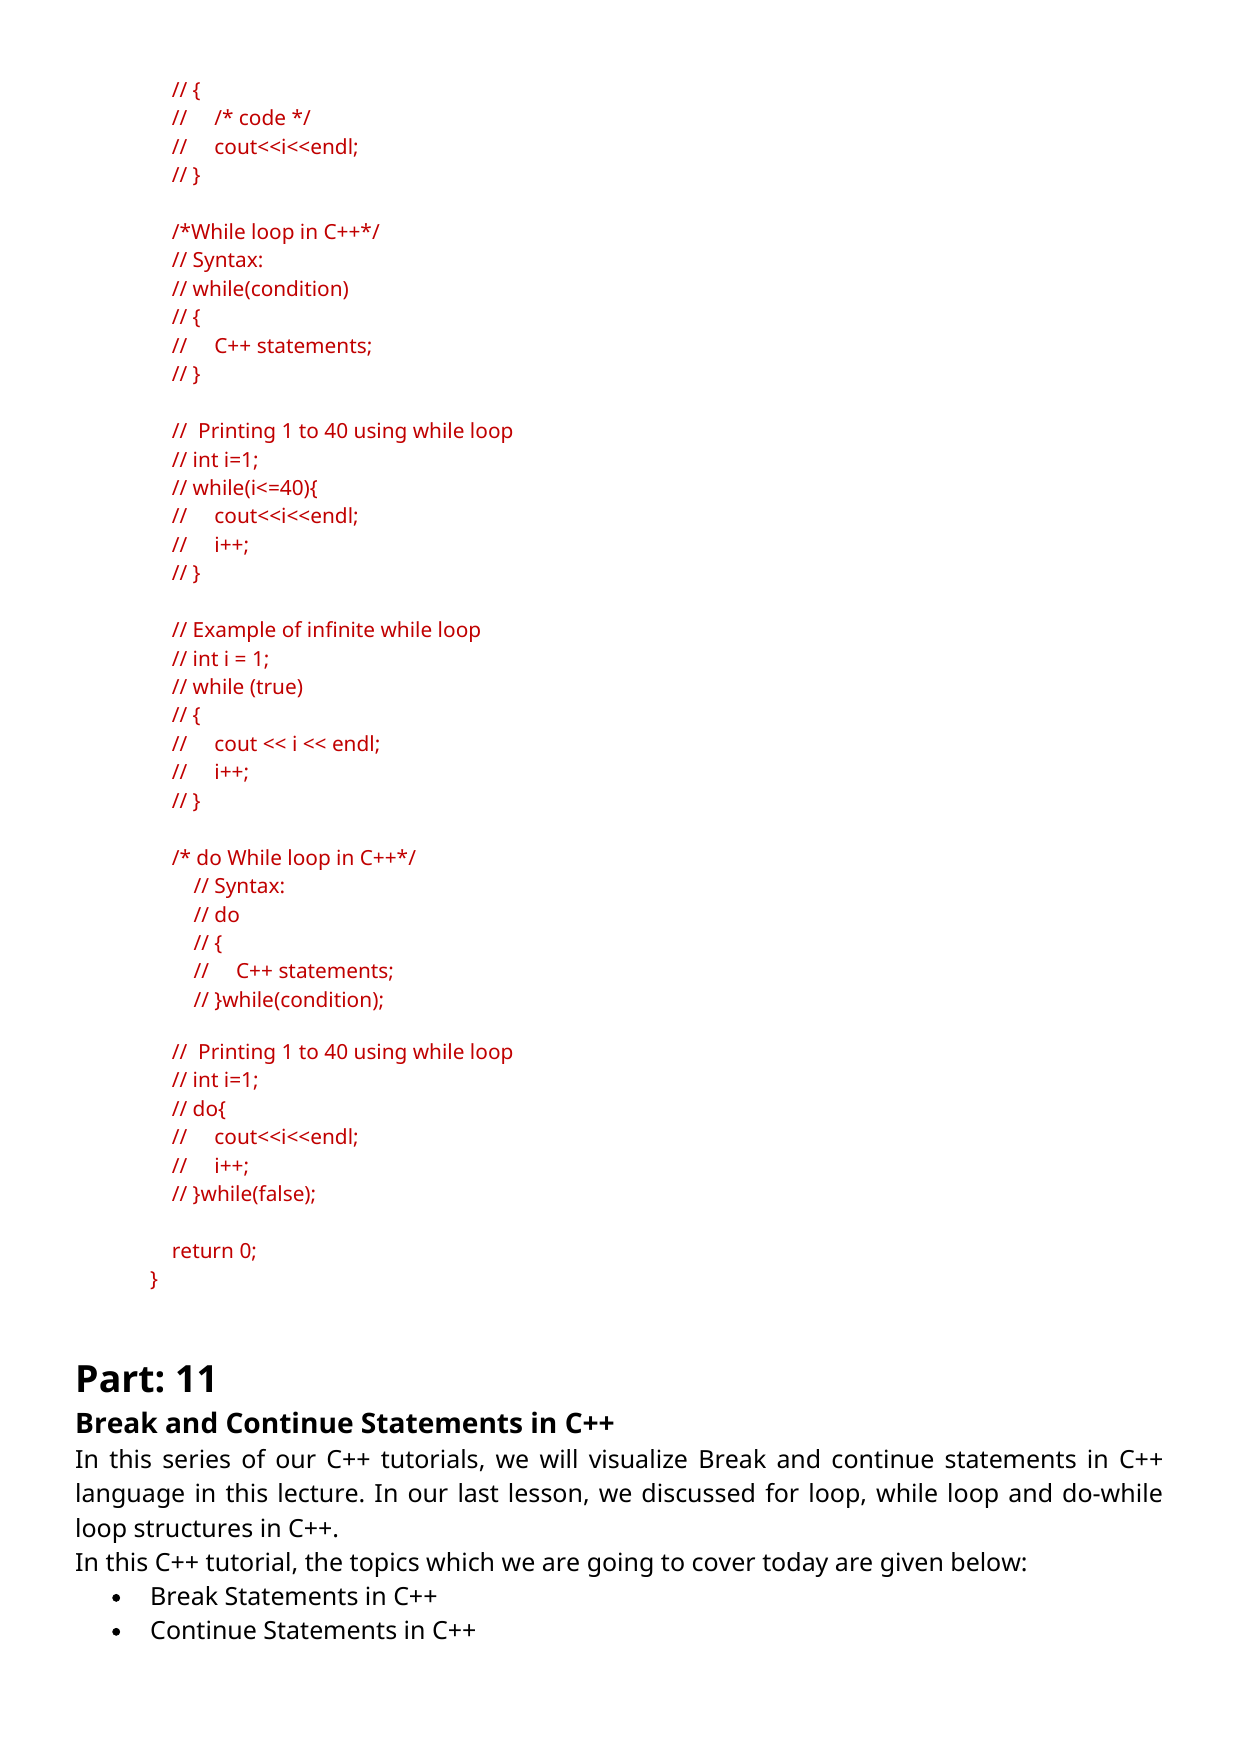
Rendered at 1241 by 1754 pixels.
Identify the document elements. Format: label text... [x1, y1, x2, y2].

text In this C++ tutorial, the topics which we are going to cover today are given below: [75, 1544, 1165, 1578]
text // C++ statements; [150, 331, 1165, 359]
text // Syntax: [150, 871, 1165, 900]
text // Printing 1 to 40 using while loop [150, 416, 1165, 445]
text // } [150, 160, 1165, 189]
text // }while(false); [150, 1179, 1165, 1208]
text // { [150, 928, 1165, 957]
text return 0; [150, 1236, 1165, 1264]
text // while(i<=40){ [150, 473, 1165, 502]
list Break Statements in C++ [112, 1578, 1165, 1612]
text // } [150, 558, 1165, 587]
text // while(condition) [150, 274, 1165, 302]
text // } [150, 786, 1165, 814]
text /* do While loop in C++*/ [150, 843, 1165, 871]
text // }while(condition); [150, 985, 1165, 1013]
text Part: 11 [75, 1353, 1165, 1404]
text // int i=1; [150, 1066, 1165, 1094]
text // while (true) [150, 672, 1165, 701]
text // /* code */ [150, 103, 1165, 132]
text // i++; [150, 530, 1165, 558]
text // Example of infinite while loop [150, 615, 1165, 644]
subtitle Break and Continue Statements in C++ [75, 1404, 1165, 1442]
text // { [150, 75, 1165, 103]
text // int i=1; [150, 445, 1165, 473]
text // Syntax: [150, 246, 1165, 274]
text // cout<<i<<endl; [150, 1122, 1165, 1151]
text // cout<<i<<endl; [150, 502, 1165, 530]
text // } [150, 359, 1165, 388]
text // i++; [150, 757, 1165, 786]
text // do [150, 900, 1165, 928]
text // cout << i << endl; [150, 729, 1165, 757]
text // { [150, 701, 1165, 729]
text // do{ [150, 1094, 1165, 1122]
text } [150, 1264, 1165, 1293]
text // int i = 1; [150, 644, 1165, 672]
text // i++; [150, 1151, 1165, 1179]
text // Printing 1 to 40 using while loop [150, 1037, 1165, 1066]
text // C++ statements; [150, 957, 1165, 985]
text // { [150, 302, 1165, 331]
text /*While loop in C++*/ [150, 217, 1165, 246]
text In this series of our C++ tutorials, we will visualize Break and continue statements in C++ language in this lecture. In our last lesson, we discussed for loop, while loop and do-while loop structures in C++. [75, 1442, 1165, 1544]
text // cout<<i<<endl; [150, 132, 1165, 160]
list Continue Statements in C++ [112, 1612, 1165, 1646]
